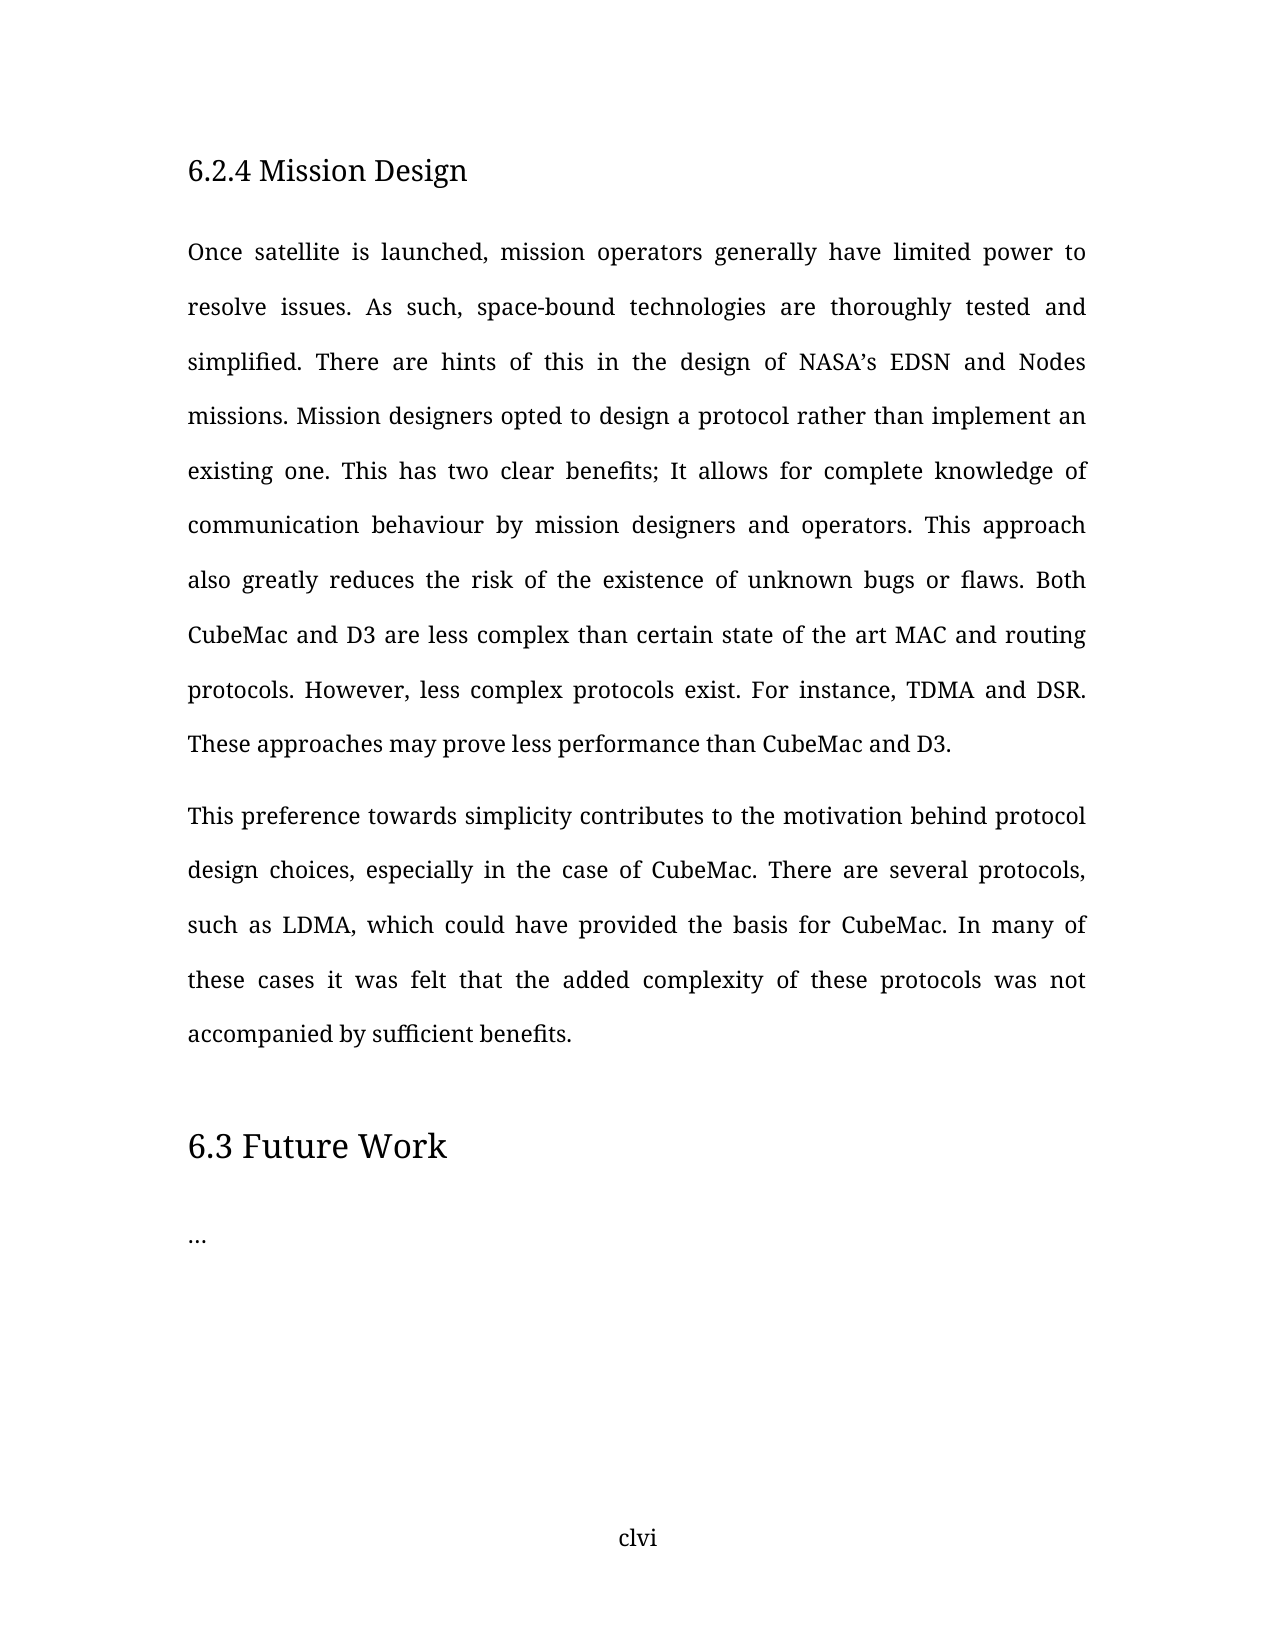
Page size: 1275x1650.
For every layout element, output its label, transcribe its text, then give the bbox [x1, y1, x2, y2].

text This preference towards simplicity contributes to the motivation behind protocol design choices, especially in the case of CubeMac. There are several protocols, such as LDMA, which could have provided the basis for CubeMac. In many of these cases it was felt that the added complexity of these protocols was not accompanied by sufficient benefits. [187, 799, 1087, 1049]
subtitle Future Work [187, 1123, 1087, 1168]
subtitle Mission Design [187, 150, 1087, 190]
text … [187, 1219, 1087, 1250]
text Once satellite is launched, mission operators generally have limited power to resolve issues. As such, space-bound technologies are thoroughly tested and simplified. There are hints of this in the design of NASA’s EDSN and Nodes missions. Mission designers opted to design a protocol rather than implement an existing one. This has two clear benefits; It allows for complete knowledge of communication behaviour by mission designers and operators. This approach also greatly reduces the risk of the existence of unknown bugs or flaws. Both CubeMac and D3 are less complex than certain state of the art MAC and routing protocols. However, less complex protocols exist. For instance, TDMA and DSR. These approaches may prove less performance than CubeMac and D3. [187, 236, 1087, 759]
